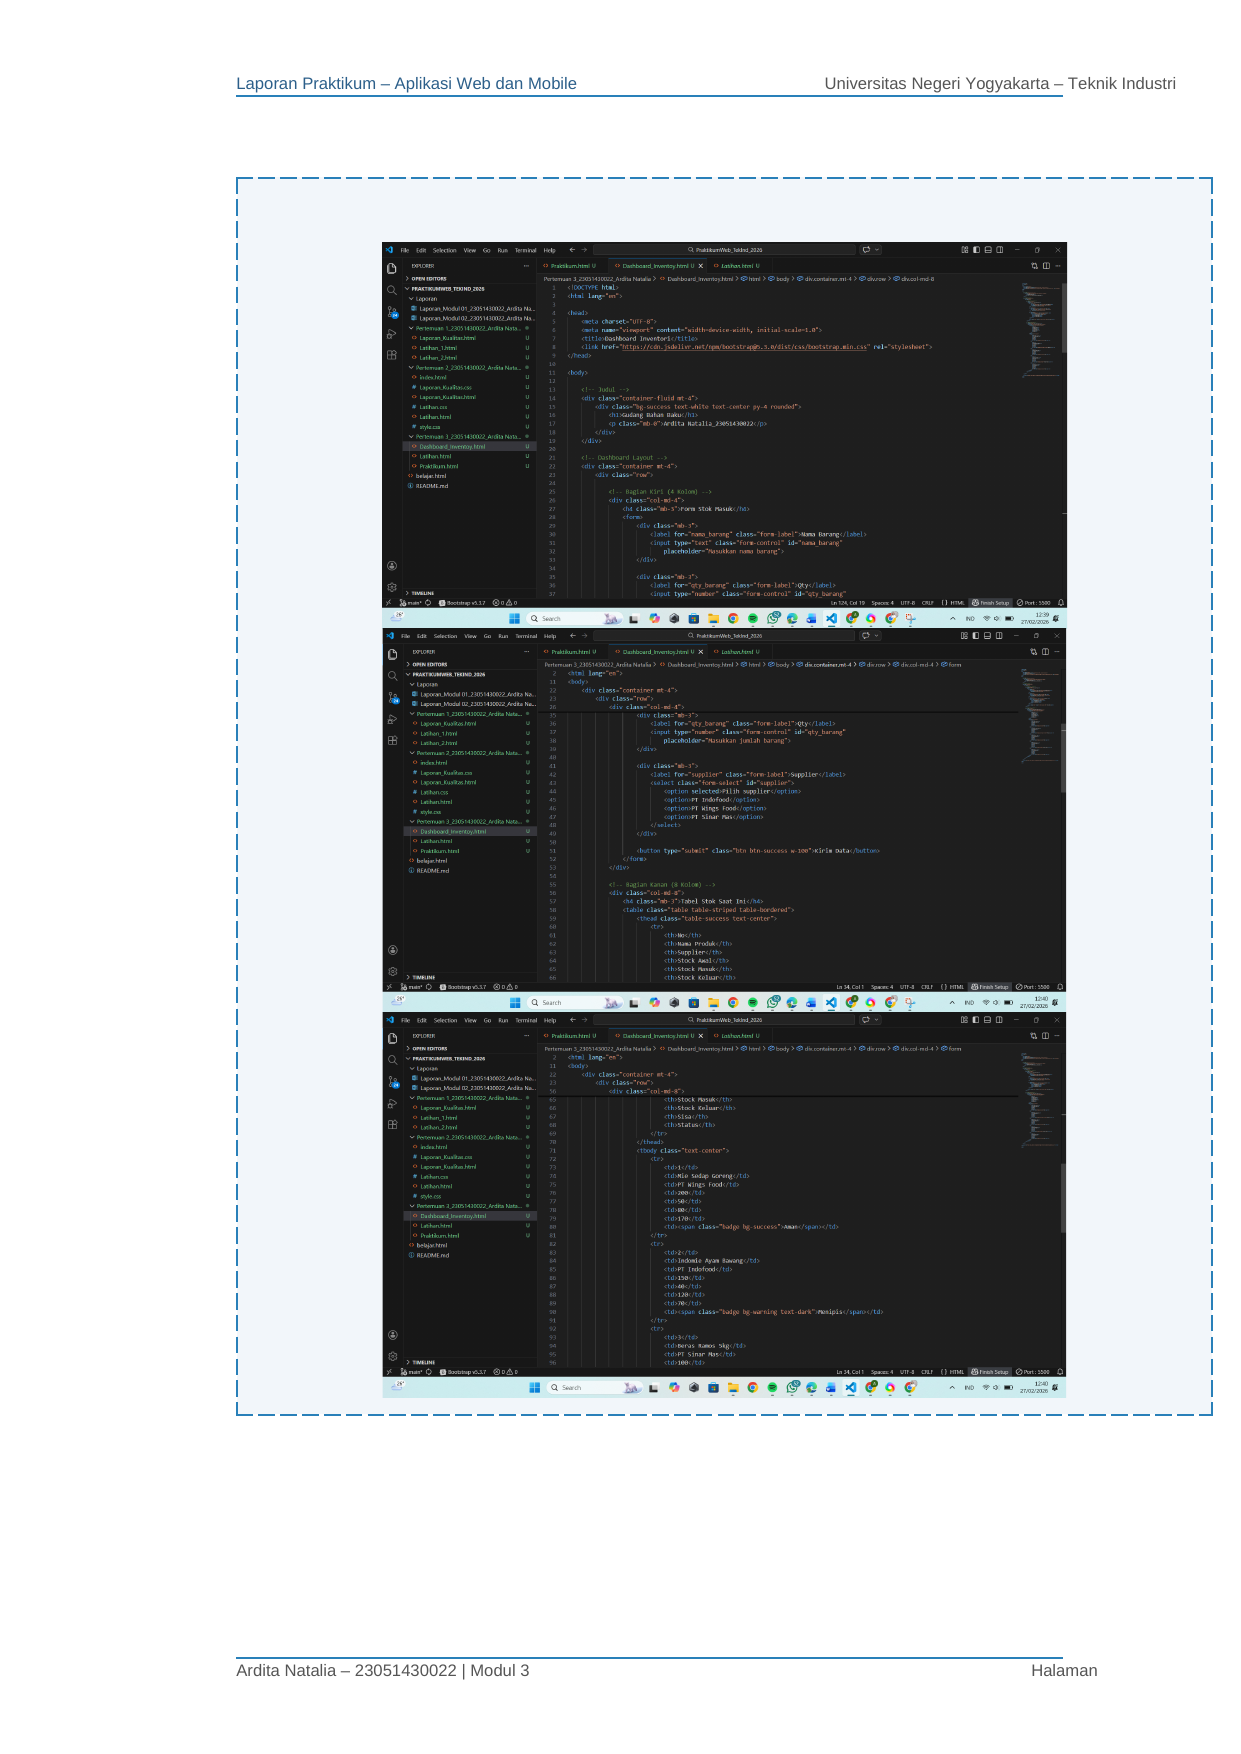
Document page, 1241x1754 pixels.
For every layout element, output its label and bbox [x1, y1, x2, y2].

picture [382, 242, 1068, 1398]
table_header [237, 177, 1212, 1414]
